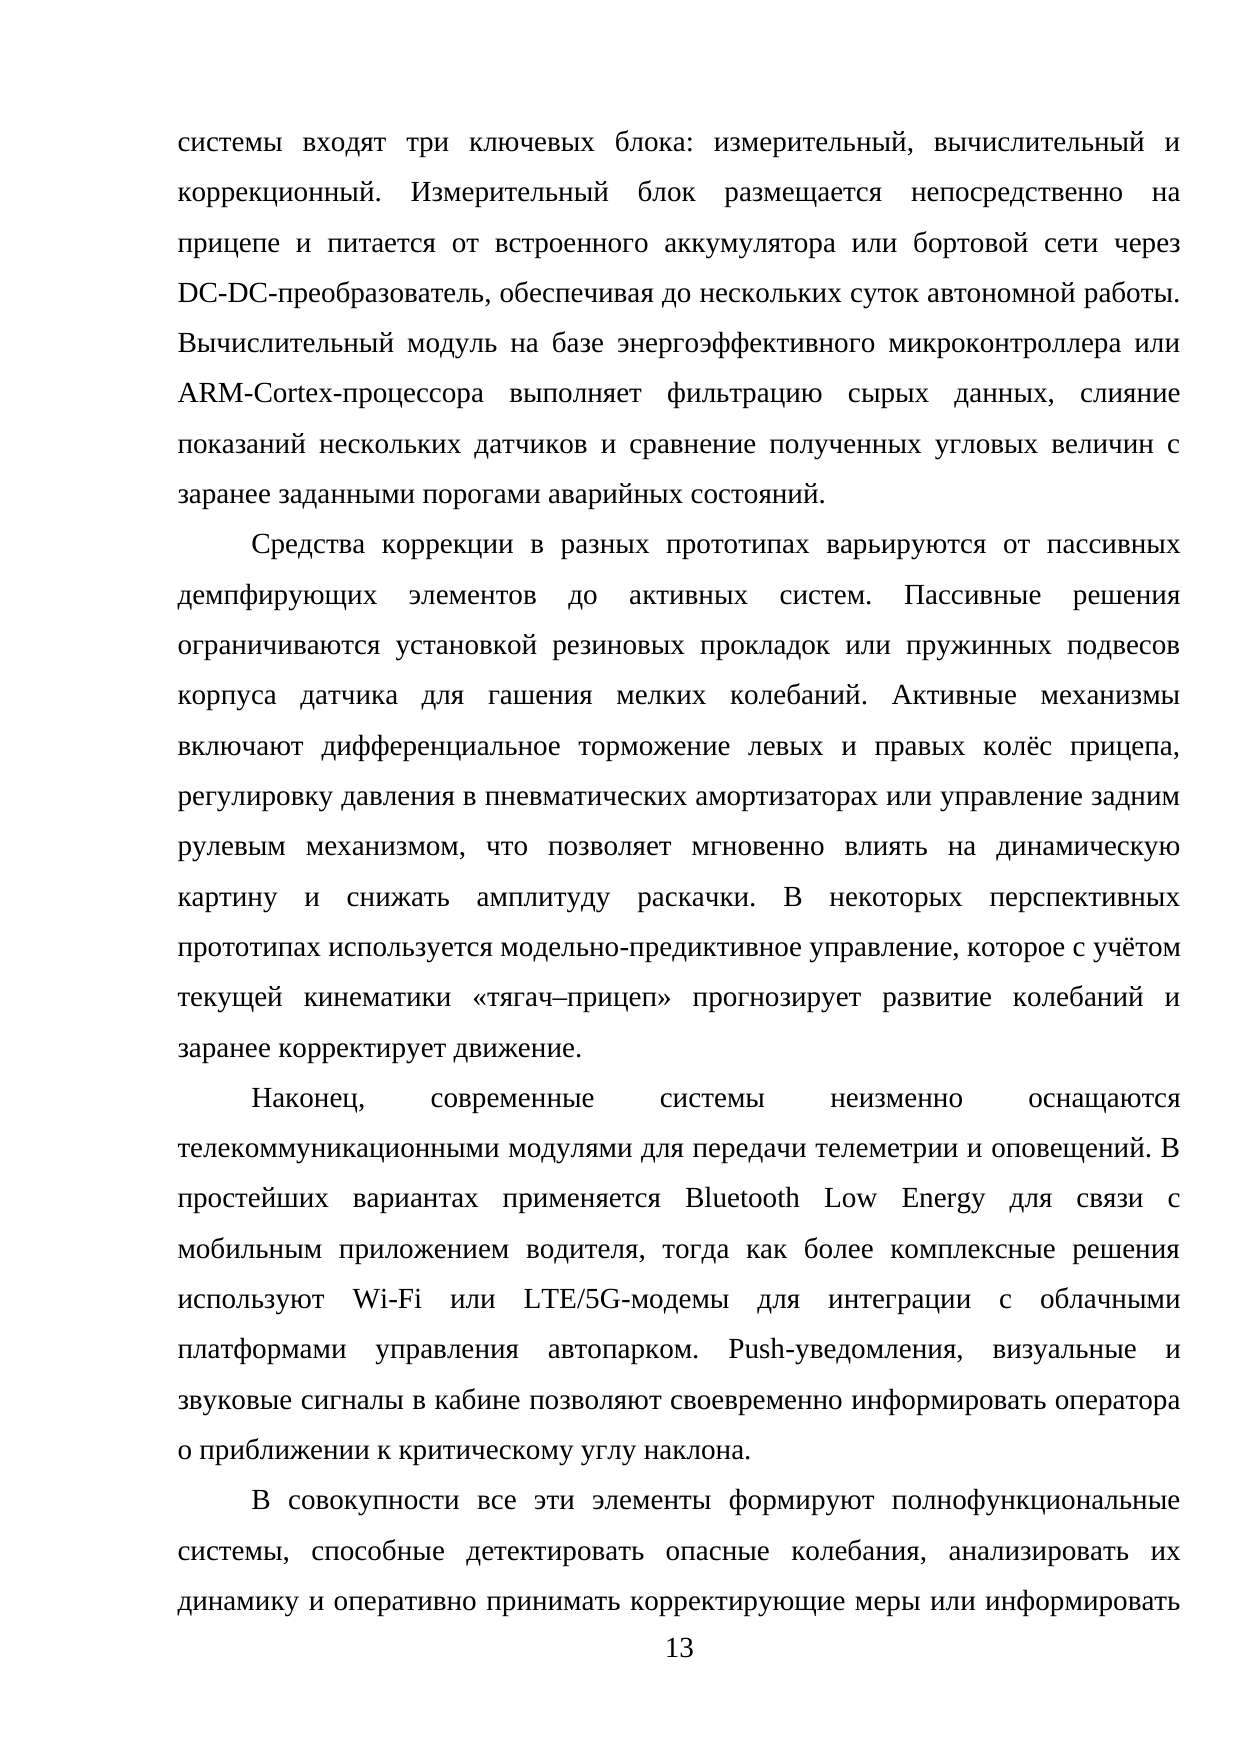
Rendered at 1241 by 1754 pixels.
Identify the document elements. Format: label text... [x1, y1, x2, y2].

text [177, 1482, 1181, 1617]
text Средства коррекции в разных прототипах варьируются от пассивных демпфирующих элементов до активных систем. Пассивные решения ограничиваются установкой резиновых прокладок или пружинных подвесов корпуса датчика для гашения мелких колебаний. Активные механизмы включают дифференциальное торможение левых и правых колёс прицепа, регулировку давления в пневматических амортизаторах или управление задним рулевым механизмом, что позволяет мгновенно влиять на динамическую картину и снижать амплитуду раскачки. В некоторых перспективных прототипах используется модельно‑предиктивное управление, которое с учётом текущей кинематики «тягач–прицеп» прогнозирует развитие колебаний и заранее корректирует движение. [177, 527, 1181, 1063]
text Наконец, современные системы неизменно оснащаются телекоммуникационными модулями для передачи телеметрии и оповещений. В простейших вариантах применяется Bluetooth Low Energy для связи с мобильным приложением водителя, тогда как более комплексные решения используют Wi‑Fi или LTE/5G‑модемы для интеграции с облачными платформами управления автопарком. Push‑уведомления, визуальные и звуковые сигналы в кабине позволяют своевременно информировать оператора о приближении к критическому углу наклона. [177, 1080, 1181, 1466]
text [177, 124, 1181, 510]
